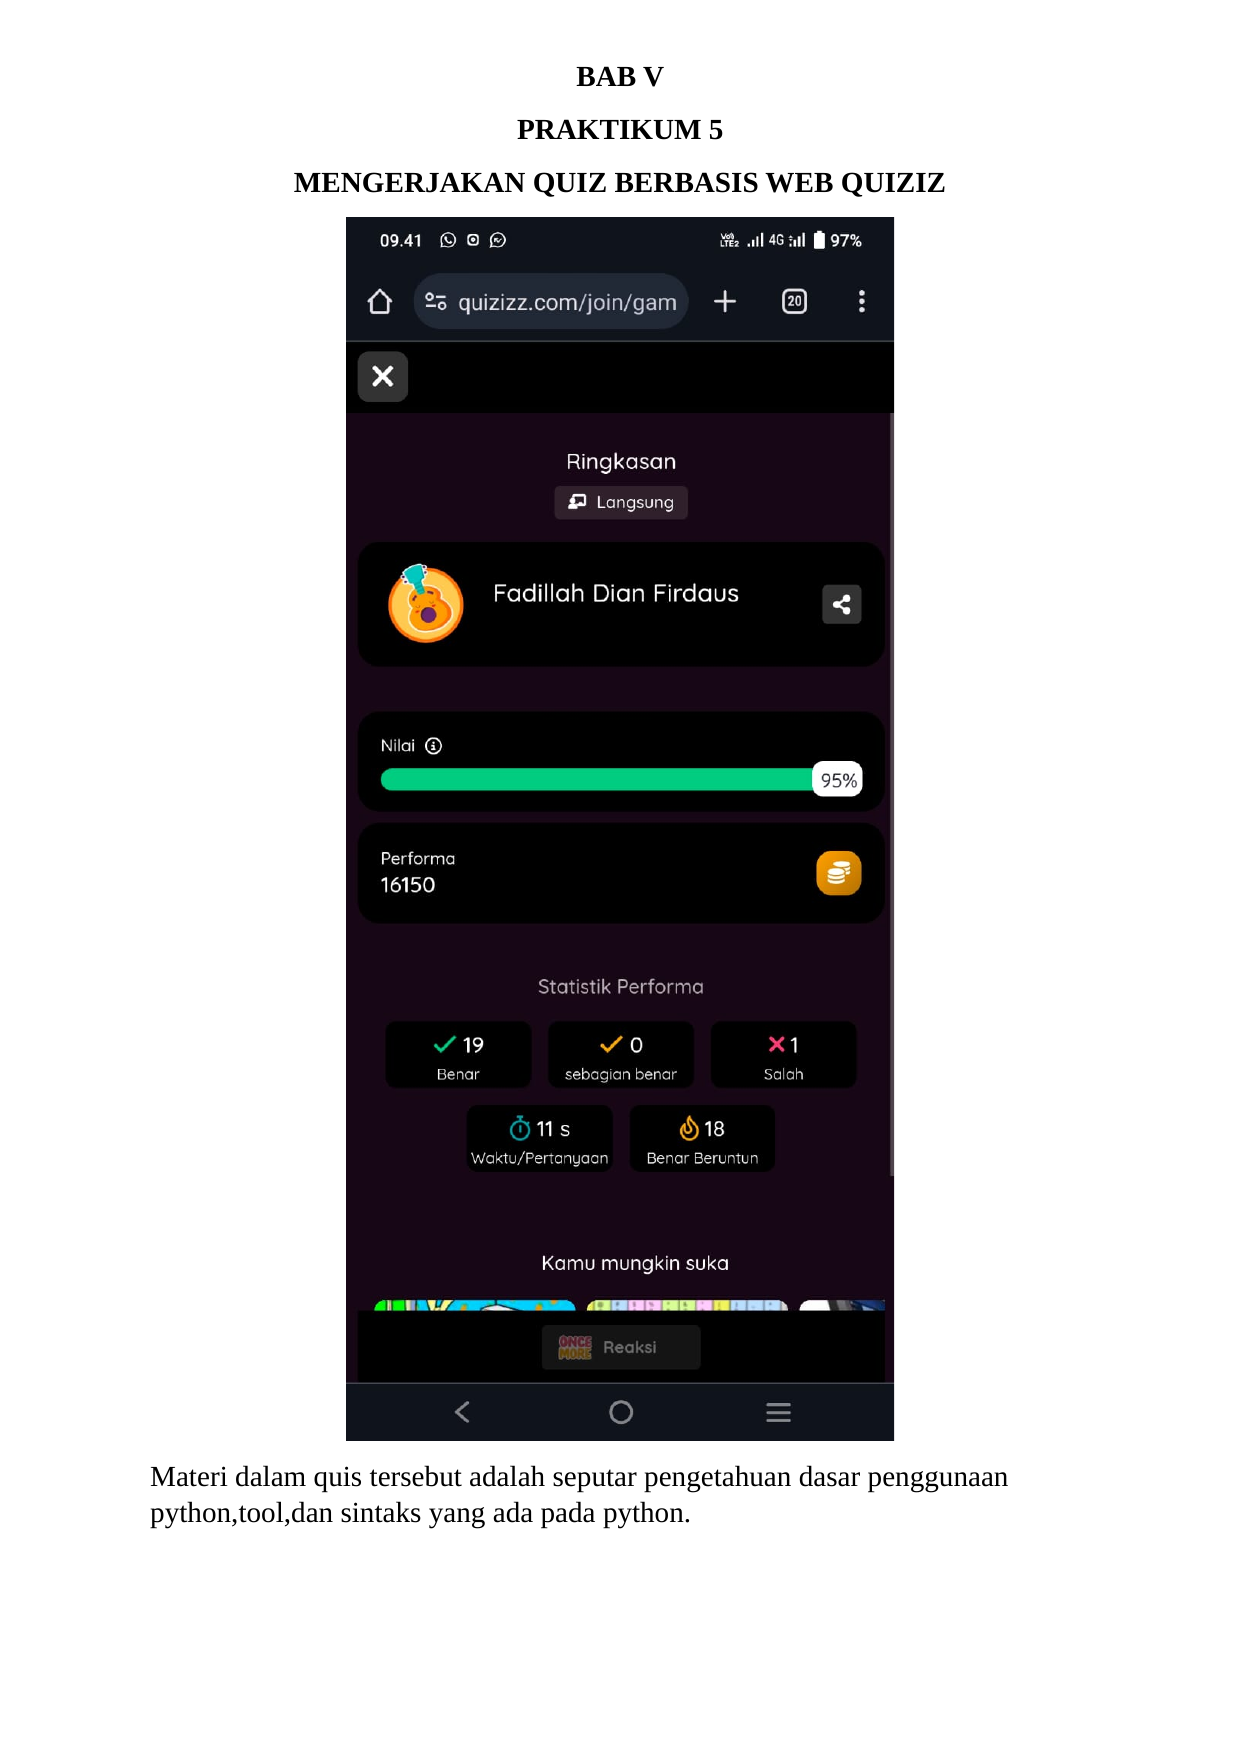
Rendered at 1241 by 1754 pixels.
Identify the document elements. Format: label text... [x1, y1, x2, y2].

text MENGERJAKAN QUIZ BERBASIS WEB QUIZIZ [150, 165, 1090, 198]
text Materi dalam quis tersebut adalah seputar pengetahuan dasar penggunaan python,tool,dan sintaks yang ada pada python. [150, 1459, 1090, 1529]
picture [346, 217, 895, 1441]
text BAB V [150, 59, 1090, 93]
text PRAKTIKUM 5 [150, 112, 1090, 145]
